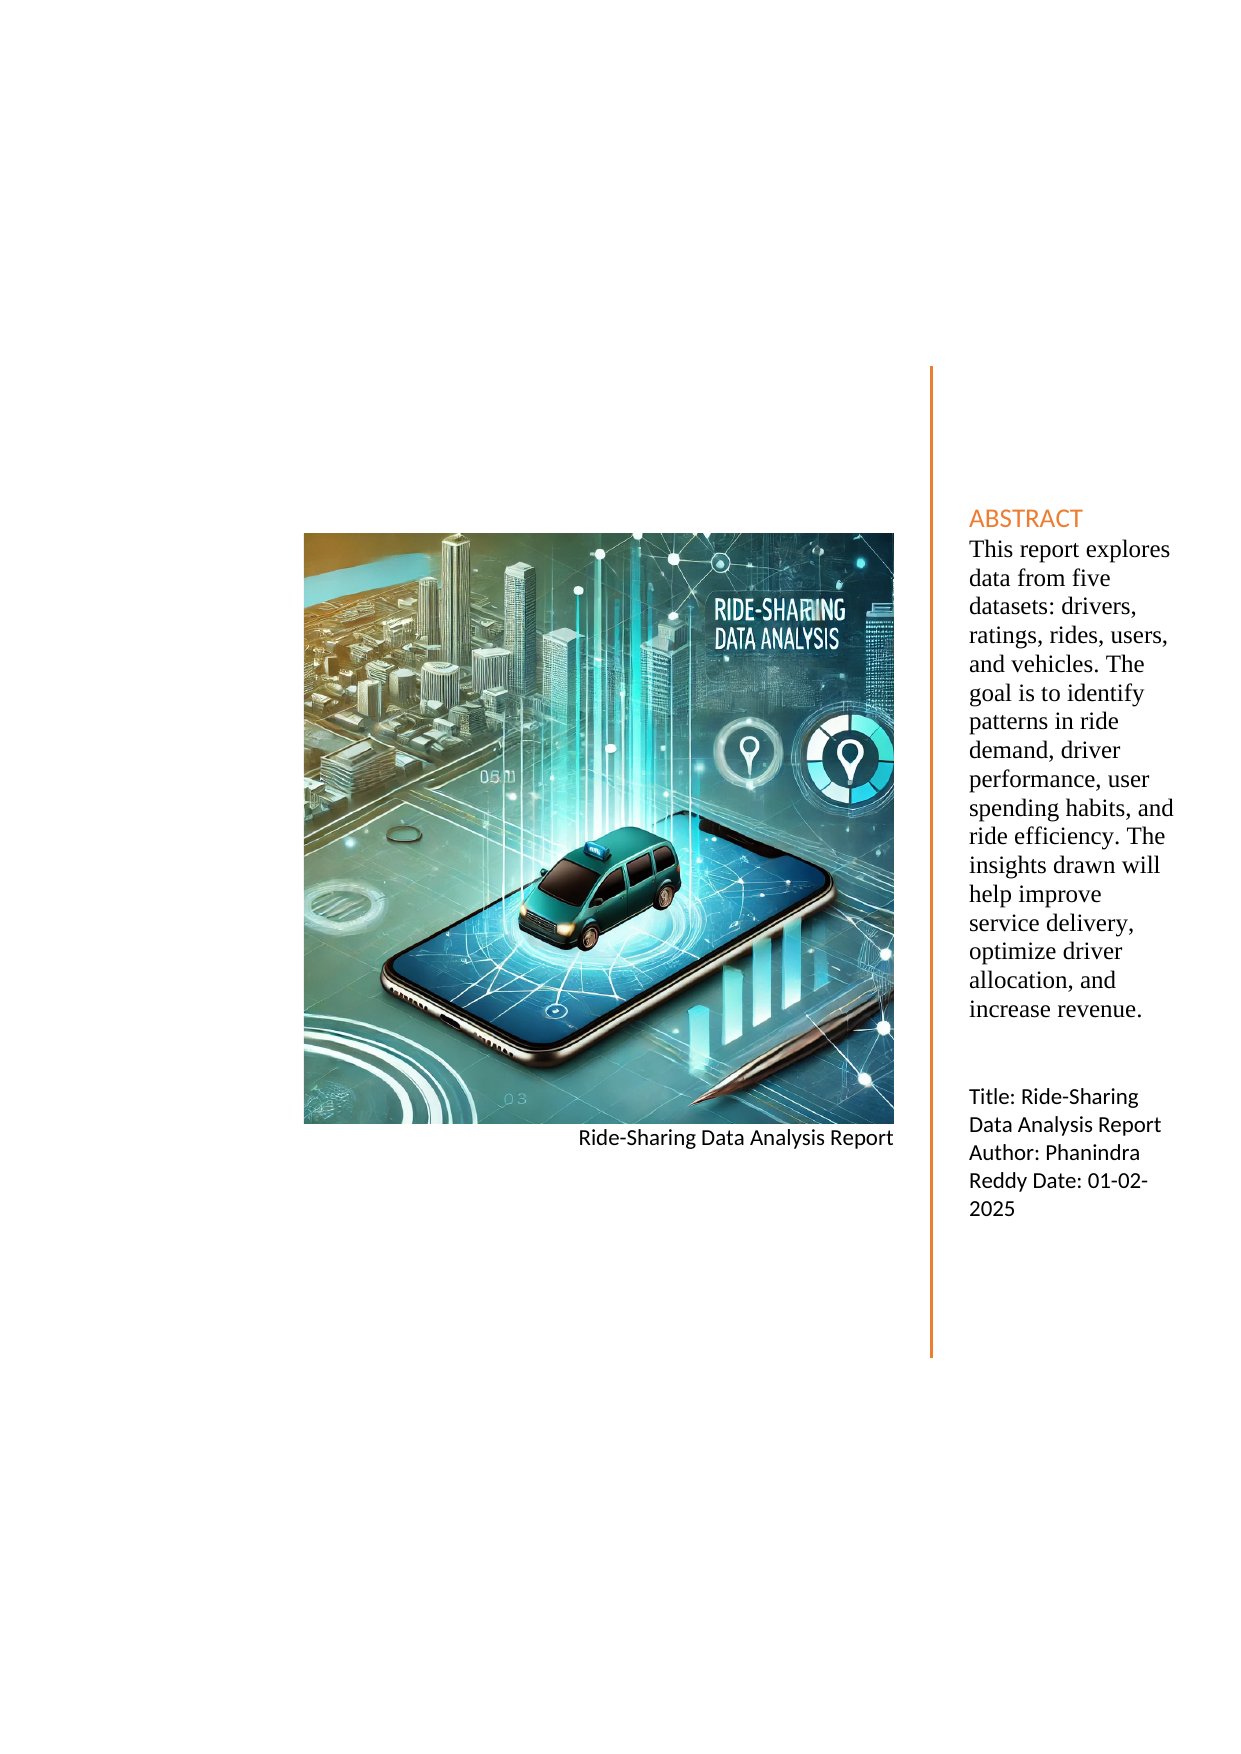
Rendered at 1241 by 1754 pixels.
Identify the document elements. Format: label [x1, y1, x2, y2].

picture [303, 533, 894, 1124]
